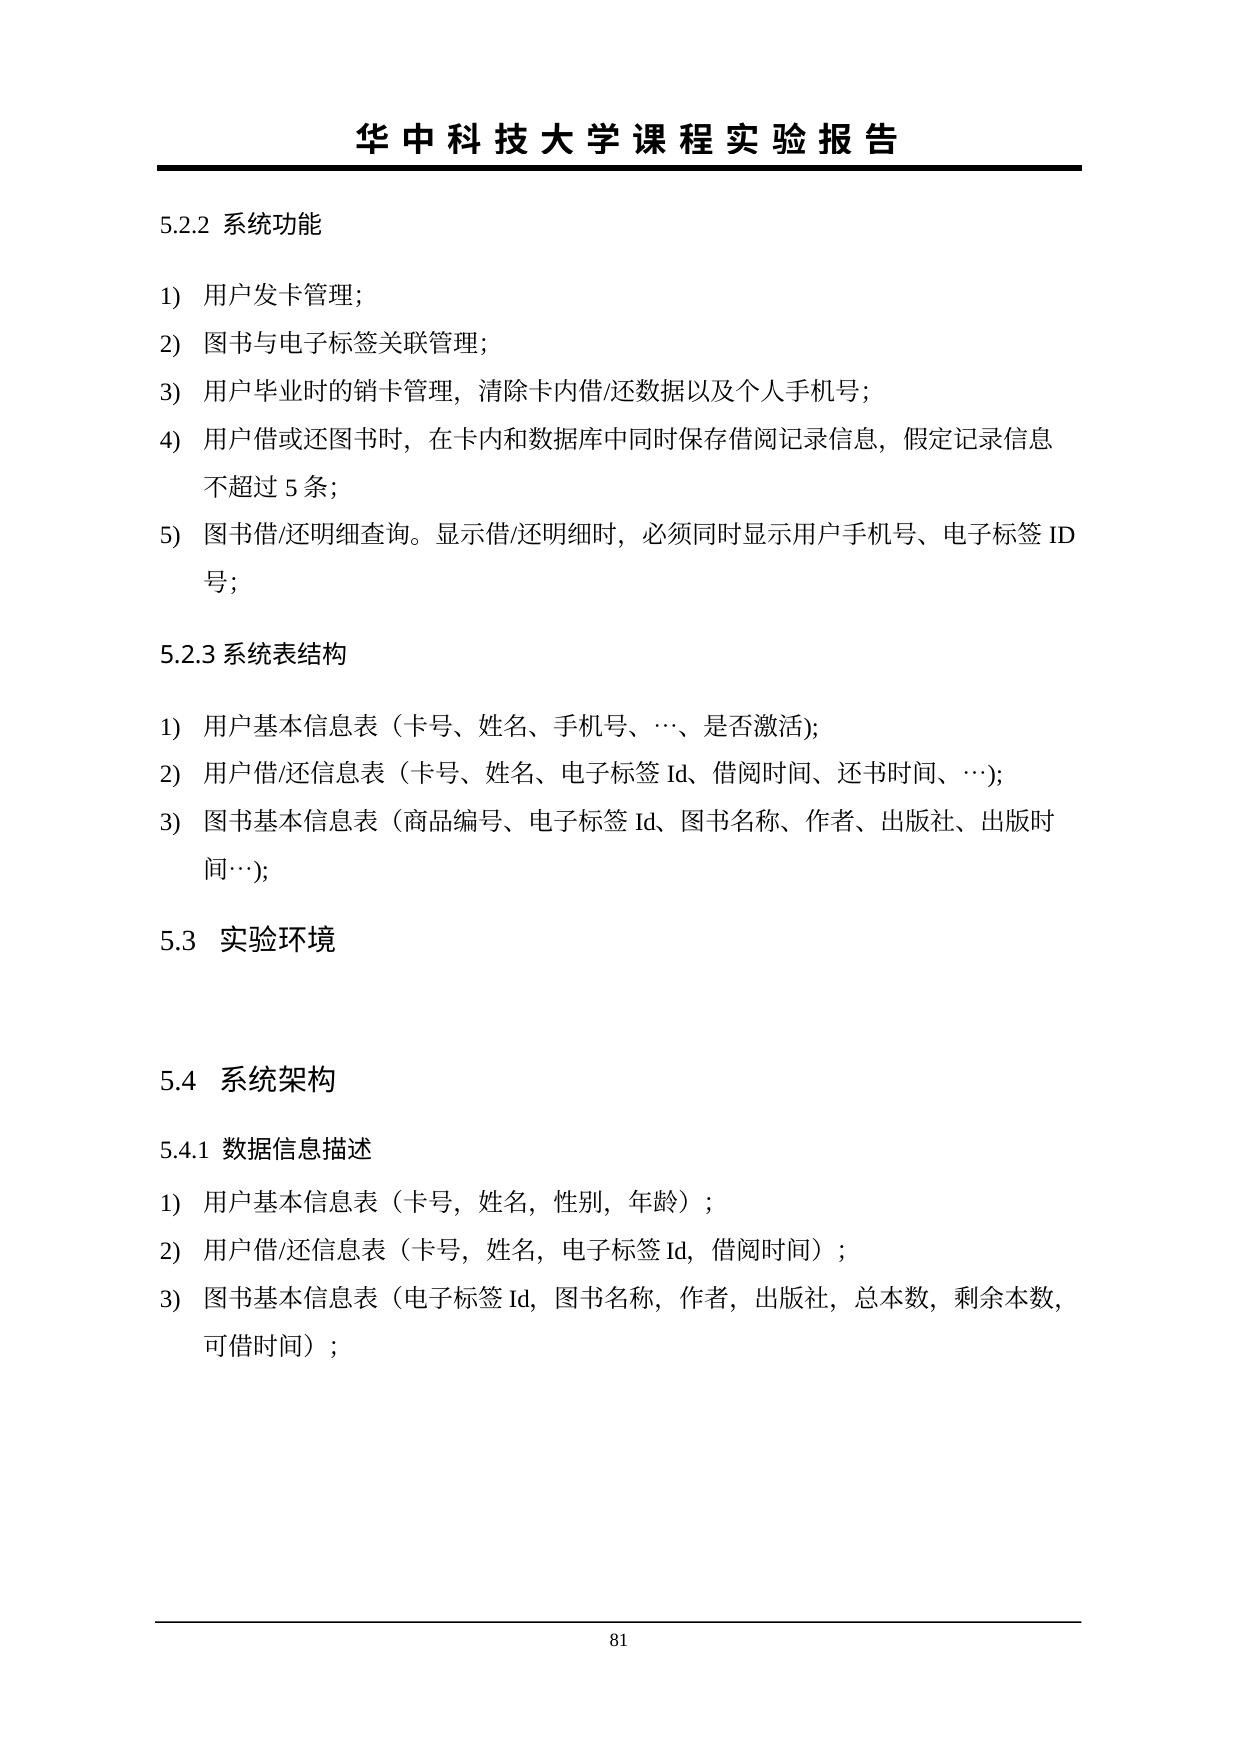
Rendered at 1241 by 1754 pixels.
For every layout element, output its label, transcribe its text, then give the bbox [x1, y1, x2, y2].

list 图书与电子标签关联管理； [159, 318, 1078, 366]
subtitle 系统表结构 [159, 629, 1078, 676]
list 用户毕业时的销卡管理，清除卡内借/还数据以及个人手机号； [159, 366, 1078, 413]
list 图书基本信息表（电子标签Id，图书名称，作者，出版社，总本数，剩余本数，可借时间）； [159, 1273, 1078, 1368]
subtitle 数据信息描述 [159, 1124, 1078, 1172]
list 用户基本信息表（卡号、姓名、手机号、…、是否激活); [159, 700, 1078, 748]
subtitle 系统功能 [159, 198, 1078, 246]
list 用户基本信息表（卡号，姓名，性别，年龄）； [159, 1177, 1078, 1225]
list 用户借/还信息表（卡号，姓名，电子标签Id，借阅时间）； [159, 1225, 1078, 1273]
list 图书基本信息表（商品编号、电子标签 Id、图书名称、作者、出版社、出版时间…); [159, 796, 1078, 892]
list 用户借/还信息表（卡号、姓名、电子标签 Id、借阅时间、还书时间、…); [159, 748, 1078, 796]
list 图书借/还明细查询。显示借/还明细时，必须同时显示用户手机号、电子标签 ID 号； [159, 509, 1078, 605]
list 用户发卡管理； [159, 270, 1078, 318]
subtitle 实验环境 [159, 917, 1078, 959]
subtitle 系统架构 [159, 1057, 1078, 1099]
list 用户借或还图书时，在卡内和数据库中同时保存借阅记录信息，假定记录信息不超过 5 条； [159, 413, 1078, 509]
